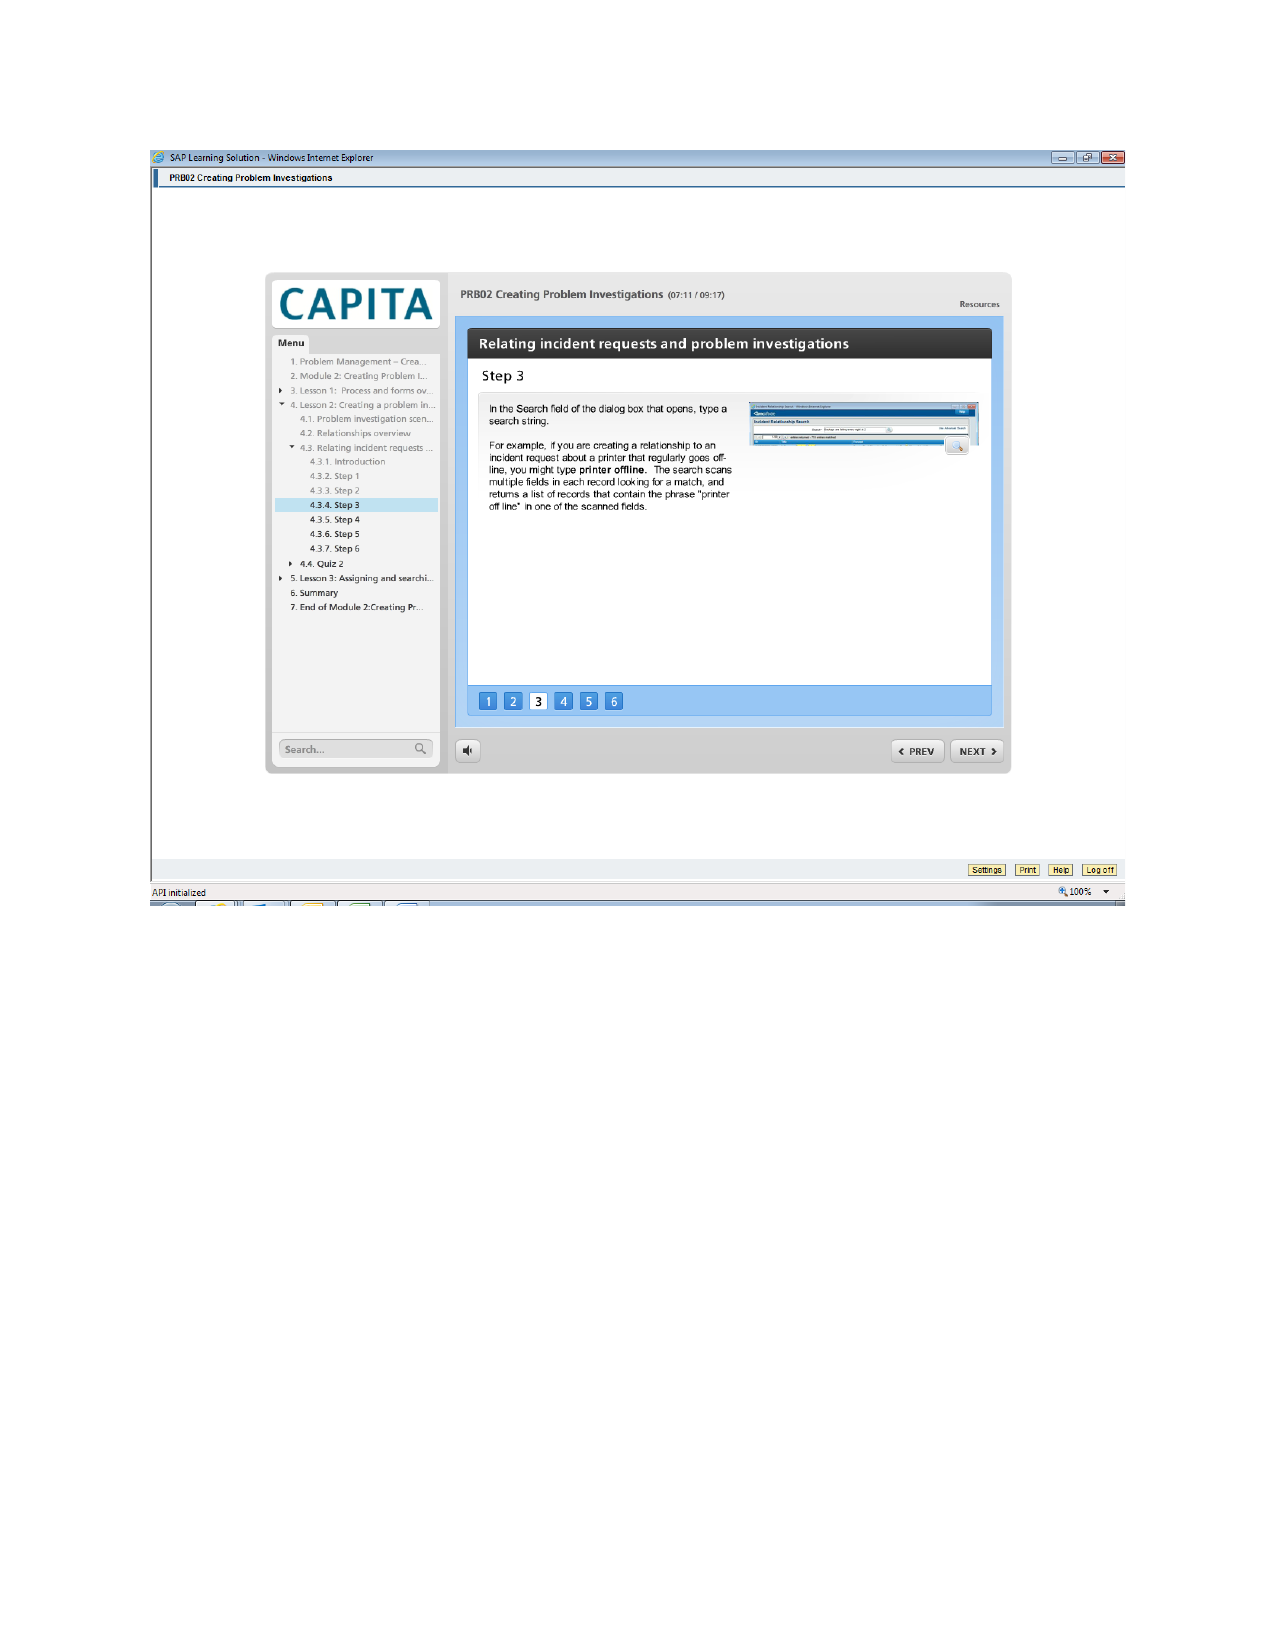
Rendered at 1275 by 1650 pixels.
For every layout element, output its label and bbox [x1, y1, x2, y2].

picture [150, 150, 1125, 906]
